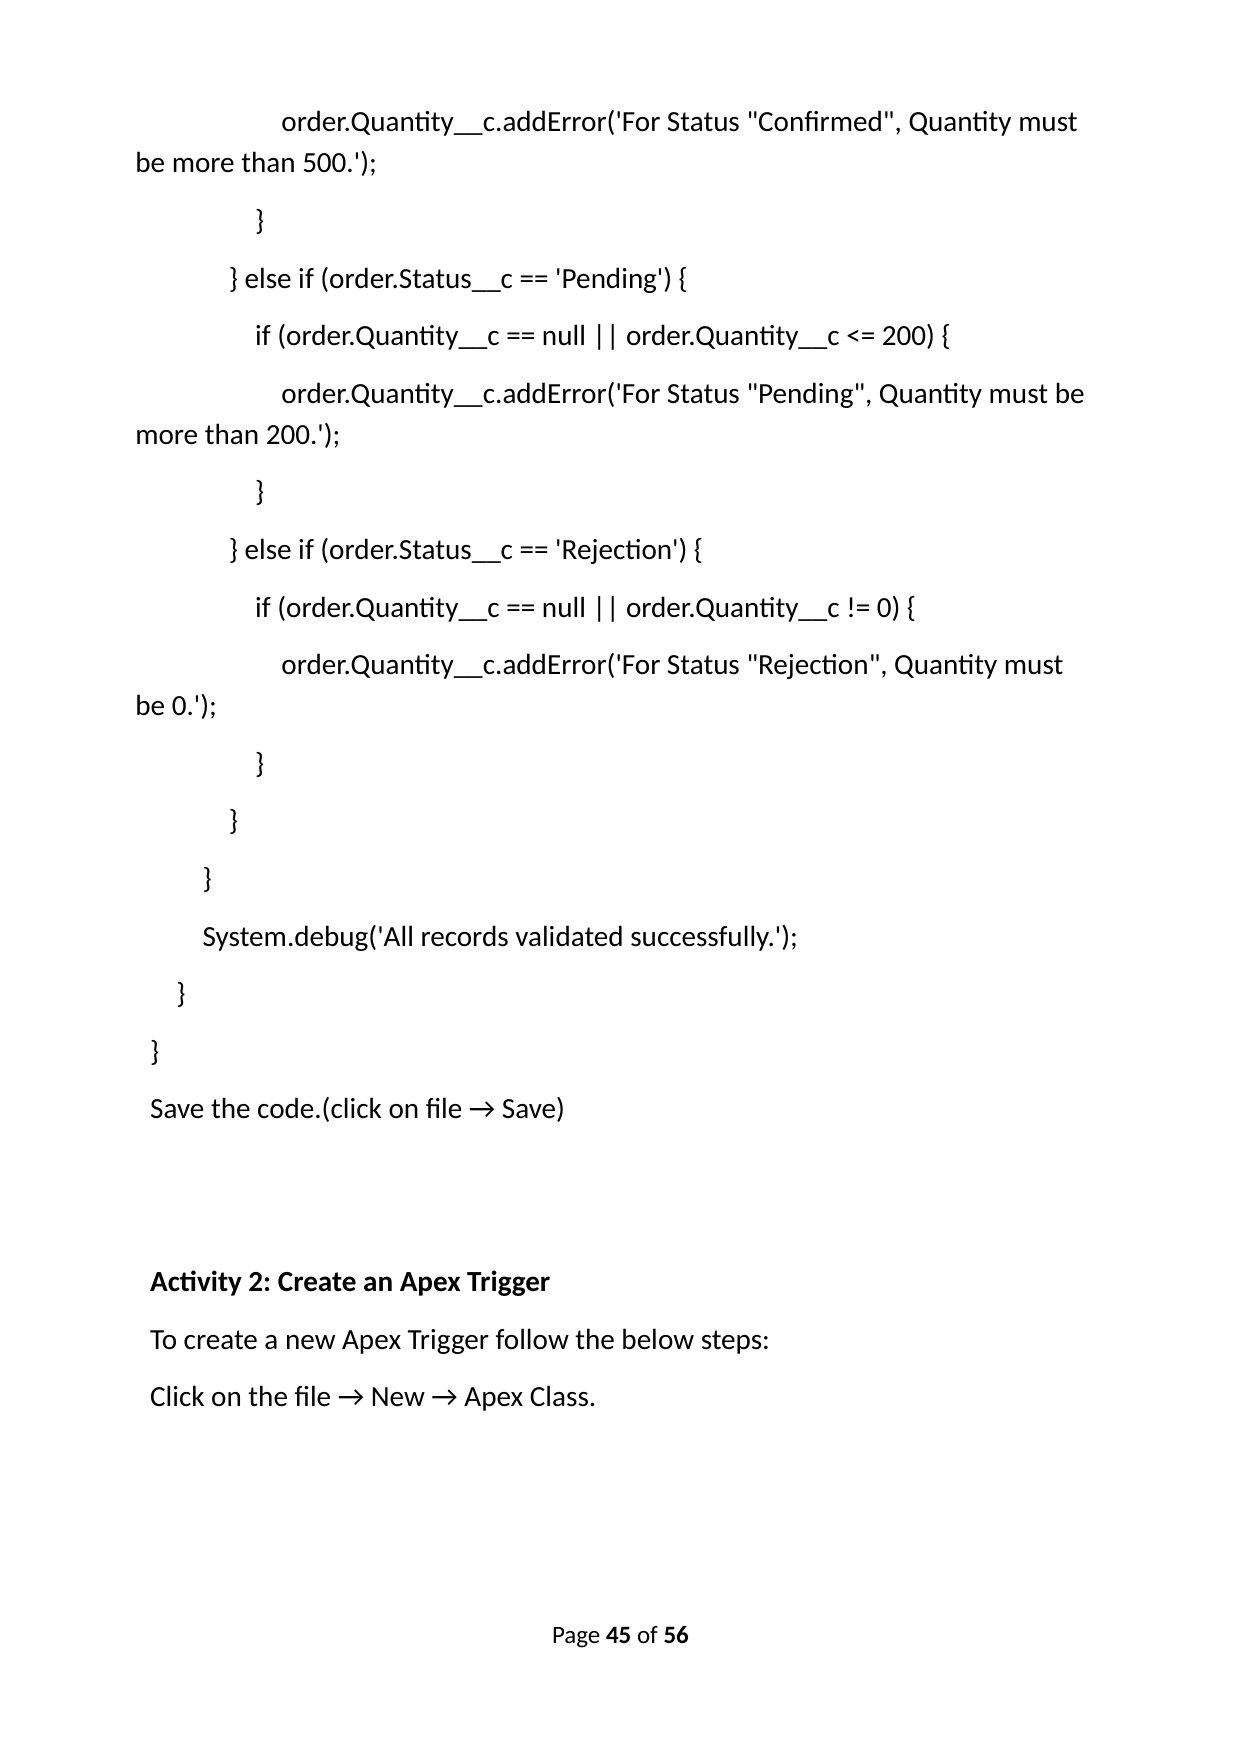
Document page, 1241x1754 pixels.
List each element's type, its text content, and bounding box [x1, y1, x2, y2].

text if (order.Quantity__c == null || order.Quantity__c <= 200) { [135, 317, 1090, 353]
text } else if (order.Status__c == 'Pending') { [135, 260, 1090, 295]
text } [135, 745, 1090, 780]
text Save the code.(click on file → Save) [135, 1090, 1090, 1126]
text } [135, 802, 1090, 838]
text To create a new Apex Trigger follow the below steps: [135, 1321, 1090, 1356]
text } [135, 473, 1090, 509]
text order.Quantity__c.addError('For Status "Rejection", Quantity must be 0.'); [135, 646, 1090, 723]
text order.Quantity__c.addError('For Status "Confirmed", Quantity must be more than 500.'); [135, 103, 1090, 180]
text order.Quantity__c.addError('For Status "Pending", Quantity must be more than 200.'); [135, 375, 1090, 451]
text } [135, 975, 1090, 1011]
text } [135, 860, 1090, 896]
text } else if (order.Status__c == 'Rejection') { [135, 531, 1090, 567]
text System.debug('All records validated successfully.'); [135, 918, 1090, 953]
text } [135, 202, 1090, 238]
text if (order.Quantity__c == null || order.Quantity__c != 0) { [135, 589, 1090, 624]
text Click on the file → New → Apex Class. [135, 1378, 1090, 1414]
text Activity 2: Create an Apex Trigger [135, 1263, 1090, 1299]
text } [135, 1033, 1090, 1068]
